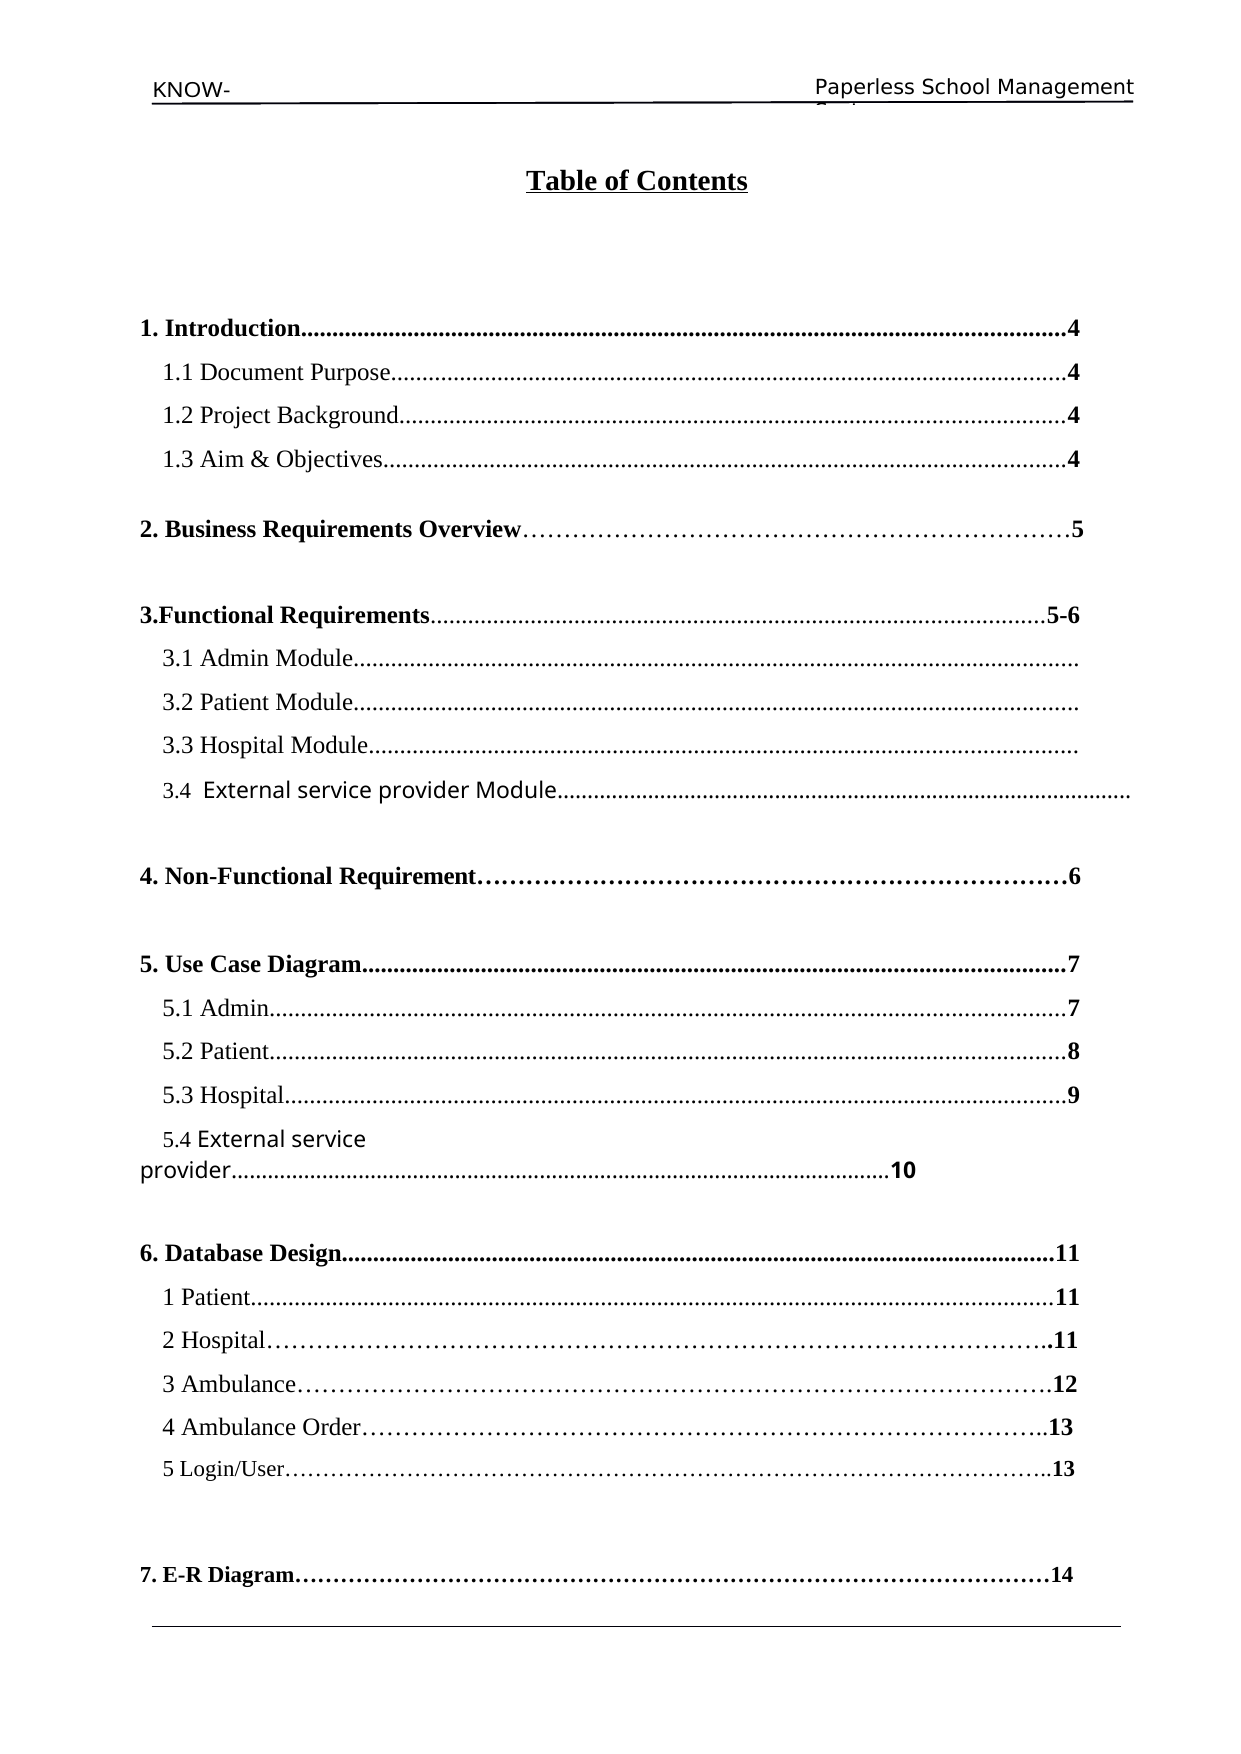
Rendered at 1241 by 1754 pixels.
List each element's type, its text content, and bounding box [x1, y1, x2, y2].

text 3.2 Patient Module [162, 687, 1134, 716]
text 5.4 External service provider……………………………………………………………………………………………….10 [139, 1123, 1134, 1186]
text Table of Contents [139, 163, 1134, 196]
text 5.3 Hospital 9 [162, 1080, 1134, 1108]
text 3.4 External service provider Module………………………………………………………………………………….. [139, 774, 1134, 805]
text 1. Introduction 4 [139, 313, 1134, 342]
text 7. E-R Diagram………………………………………………………………………………………14 [139, 1561, 1134, 1587]
text 2. Business Requirements Overview…………………………………………………………5 [139, 514, 1134, 542]
text 5.1 Admin 7 [162, 993, 1134, 1022]
text 3.1 Admin Module [162, 643, 1134, 672]
text 3.Functional Requirements 5-6 [139, 600, 1134, 629]
text 1.3 Aim & Objectives 4 [162, 444, 1134, 473]
text 4. Non-Functional Requirement………………………………………………………………6 [139, 861, 1134, 889]
text 5. Use Case Diagram 7 [139, 949, 1134, 978]
text 1 Patient 11 [162, 1282, 1134, 1311]
text 4 Ambulance Order………………………………………………………………………..13 [162, 1412, 1134, 1441]
text 1.2 Project Background 4 [162, 400, 1134, 429]
text 2 Hospital…………………………………………………………………………………..11 [162, 1325, 1134, 1354]
text 3 Ambulance……………………………………………………………………………….12 [162, 1369, 1134, 1397]
text 3.3 Hospital Module [162, 730, 1134, 759]
text 5 Login/User………………………………………………………………………………………..13 [139, 1456, 1134, 1482]
text 5.2 Patient 8 [162, 1036, 1134, 1065]
text 1.1 Document Purpose 4 [162, 357, 1134, 386]
text 6. Database Design 11 [139, 1238, 1134, 1267]
